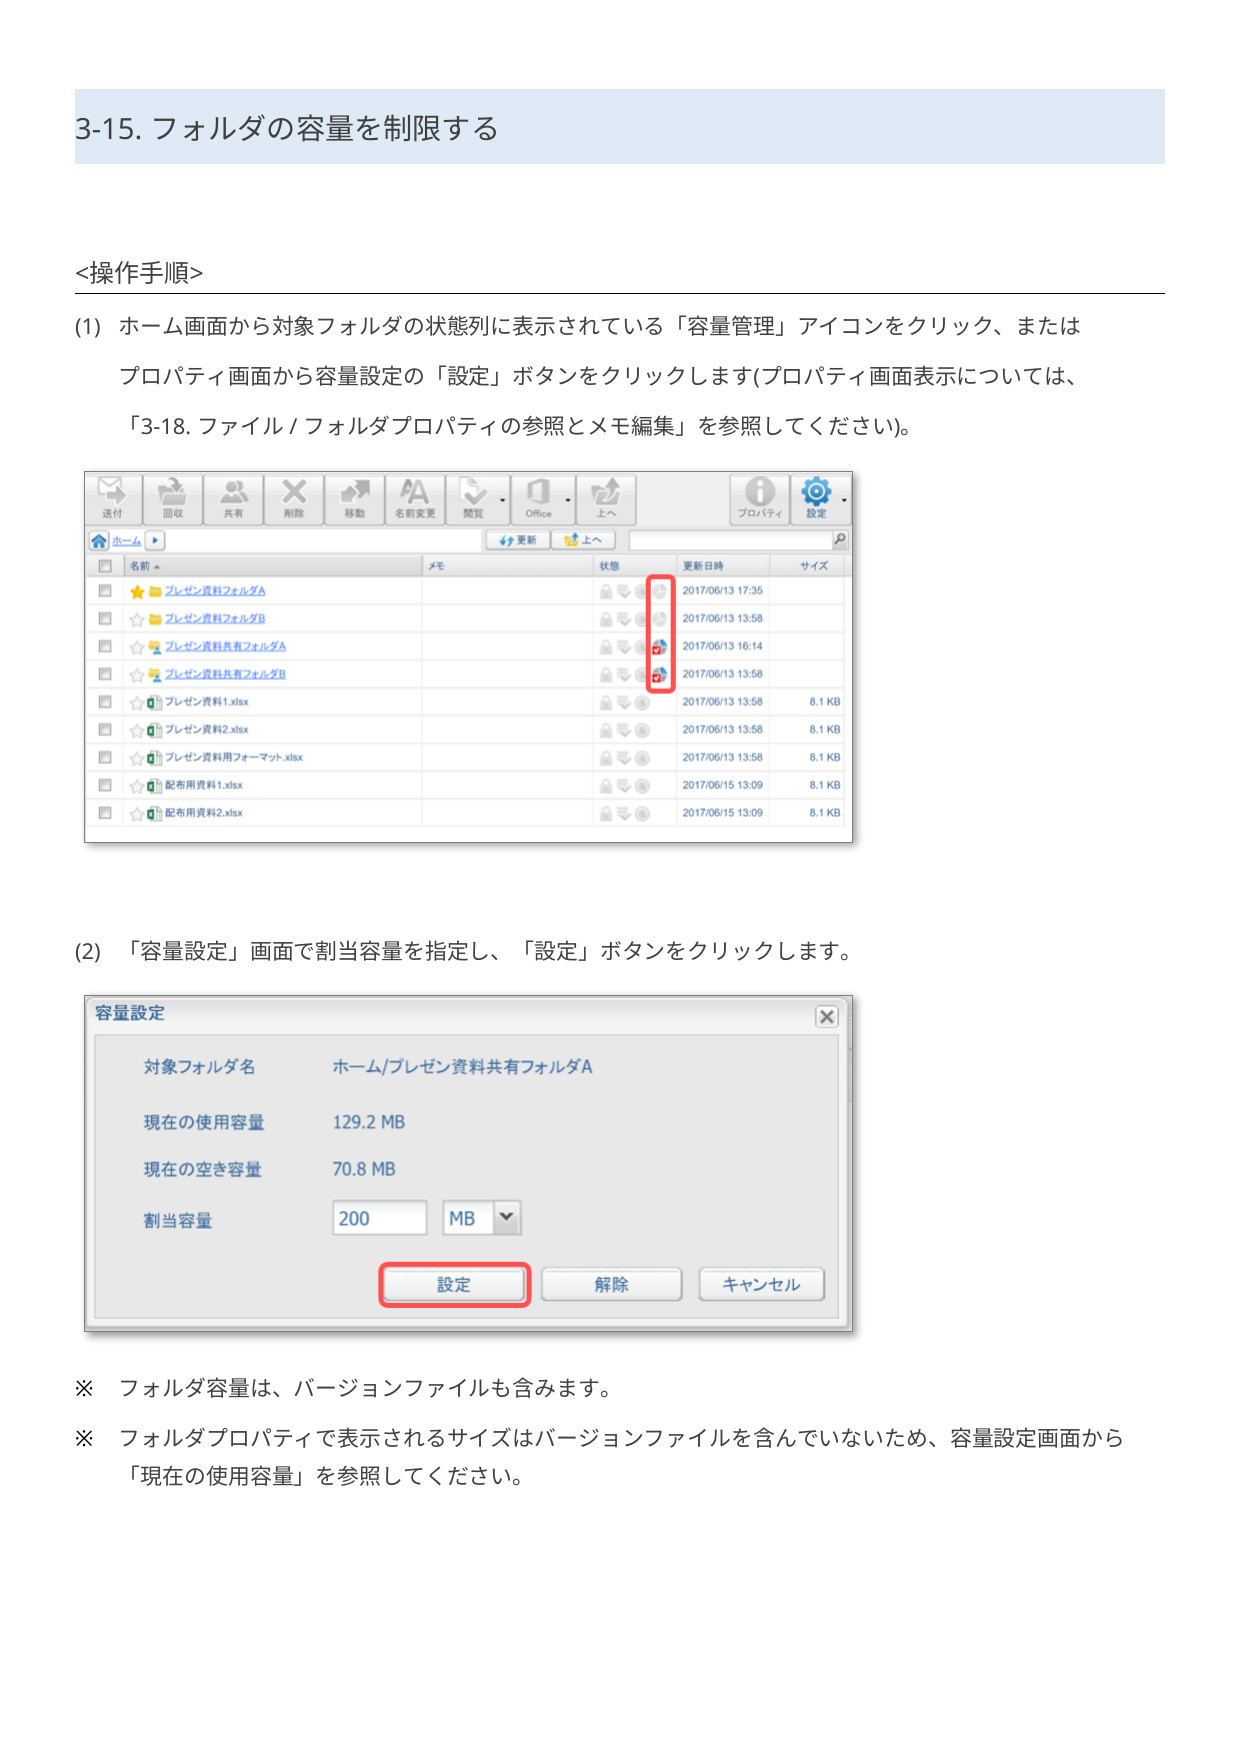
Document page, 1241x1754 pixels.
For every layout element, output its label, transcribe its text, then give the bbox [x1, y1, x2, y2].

text フォルダプロパティで表示されるサイズはバージョンファイルを含んでいないため、容量設定画面から「現在の使用容量」を参照してください。 [75, 1419, 1165, 1494]
list プロパティ画面から容量設定の「設定」ボタンをクリックします(プロパティ画面表示については、 [119, 356, 1165, 394]
picture [85, 996, 852, 1331]
subtitle フォルダの容量を制限する [75, 89, 1165, 164]
text フォルダ容量は、バージョンファイルも含みます。 [75, 1369, 1165, 1406]
picture [85, 472, 852, 842]
text 「容量設定」画面で割当容量を指定し、「設定」ボタンをクリックします。 [75, 931, 1165, 969]
list 「3-18. ファイル / フォルダプロパティの参照とメモ編集」を参照してください)。 [119, 406, 1165, 444]
list ホーム画面から対象フォルダの状態列に表示されている「容量管理」アイコンをクリック、または [75, 306, 1165, 344]
